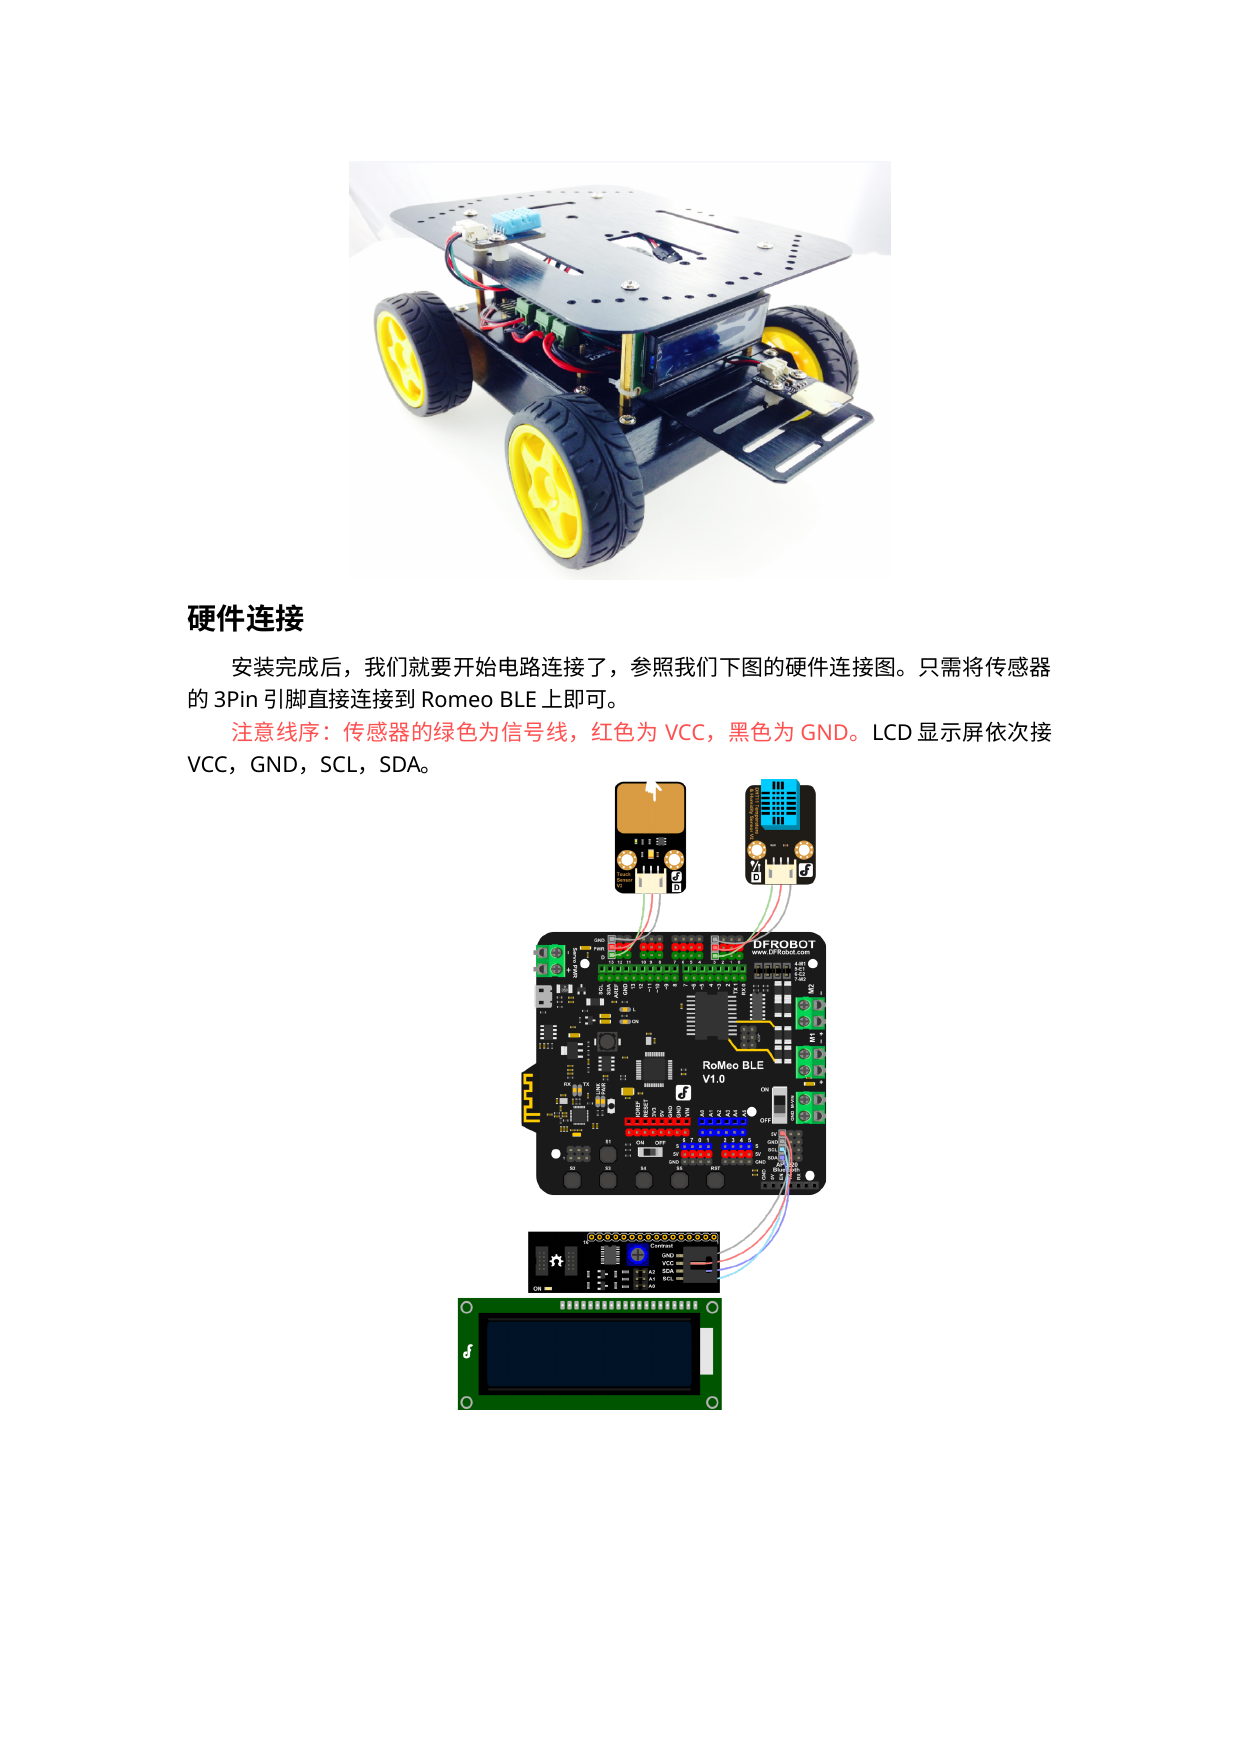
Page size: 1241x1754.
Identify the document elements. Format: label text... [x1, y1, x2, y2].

picture [457, 779, 827, 1410]
text 硬件连接 [187, 584, 1053, 649]
text 注意线序：传感器的绿色为信号线，红色为VCC，黑色为GND。LCD显示屏依次接VCC，GND，SCL，SDA。 [187, 714, 1053, 779]
text 安装完成后，我们就要开始电路连接了，参照我们下图的硬件连接图。只需将传感器的3Pin引脚直接连接到Romeo BLE上即可。 [187, 649, 1053, 714]
picture [349, 161, 891, 580]
